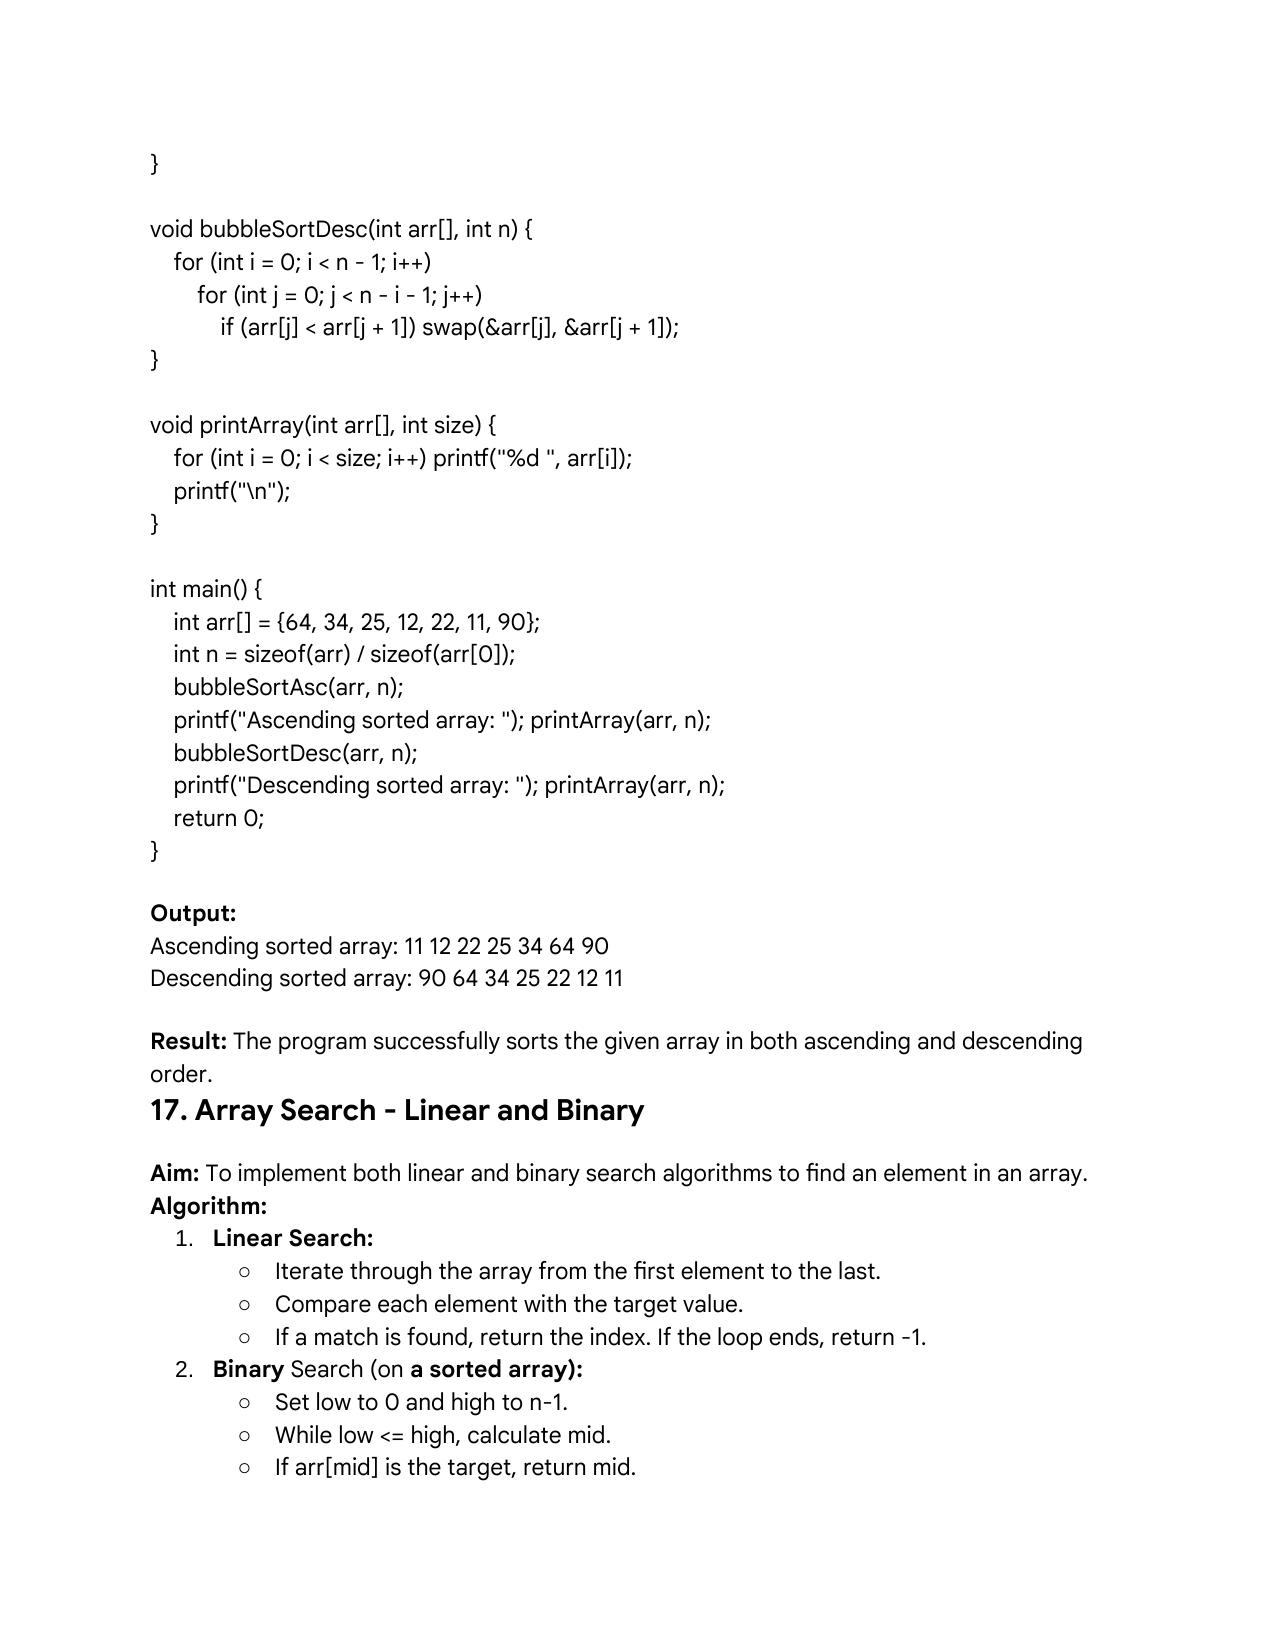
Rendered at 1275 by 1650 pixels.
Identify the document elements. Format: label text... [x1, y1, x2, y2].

subtitle 17. Array Search - Linear and Binary [150, 1092, 1125, 1129]
text Ascending sorted array: 11 12 22 25 34 64 90 Descending sorted array: 90 64 34 25 22 12 11 [150, 932, 1125, 1023]
list Iterate through the array from the first element to the last. [237, 1257, 1125, 1286]
text Result: The program successfully sorts the given array in both ascending and descending order. [150, 1027, 1125, 1088]
text Output: [150, 899, 1125, 928]
list Binary Search (on a sorted array): [175, 1355, 1125, 1384]
list Linear Search: [175, 1224, 1125, 1253]
text Algorithm: [150, 1192, 1125, 1221]
list While low <= high, calculate mid. [237, 1421, 1125, 1449]
list Set low to 0 and high to n-1. [237, 1388, 1125, 1417]
list If a match is found, return the index. If the loop ends, return -1. [237, 1323, 1125, 1351]
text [150, 150, 1125, 896]
text Aim: To implement both linear and binary search algorithms to find an element in an array. [150, 1159, 1125, 1188]
list Compare each element with the target value. [237, 1290, 1125, 1319]
list If arr[mid] is the target, return mid. [237, 1453, 1125, 1482]
